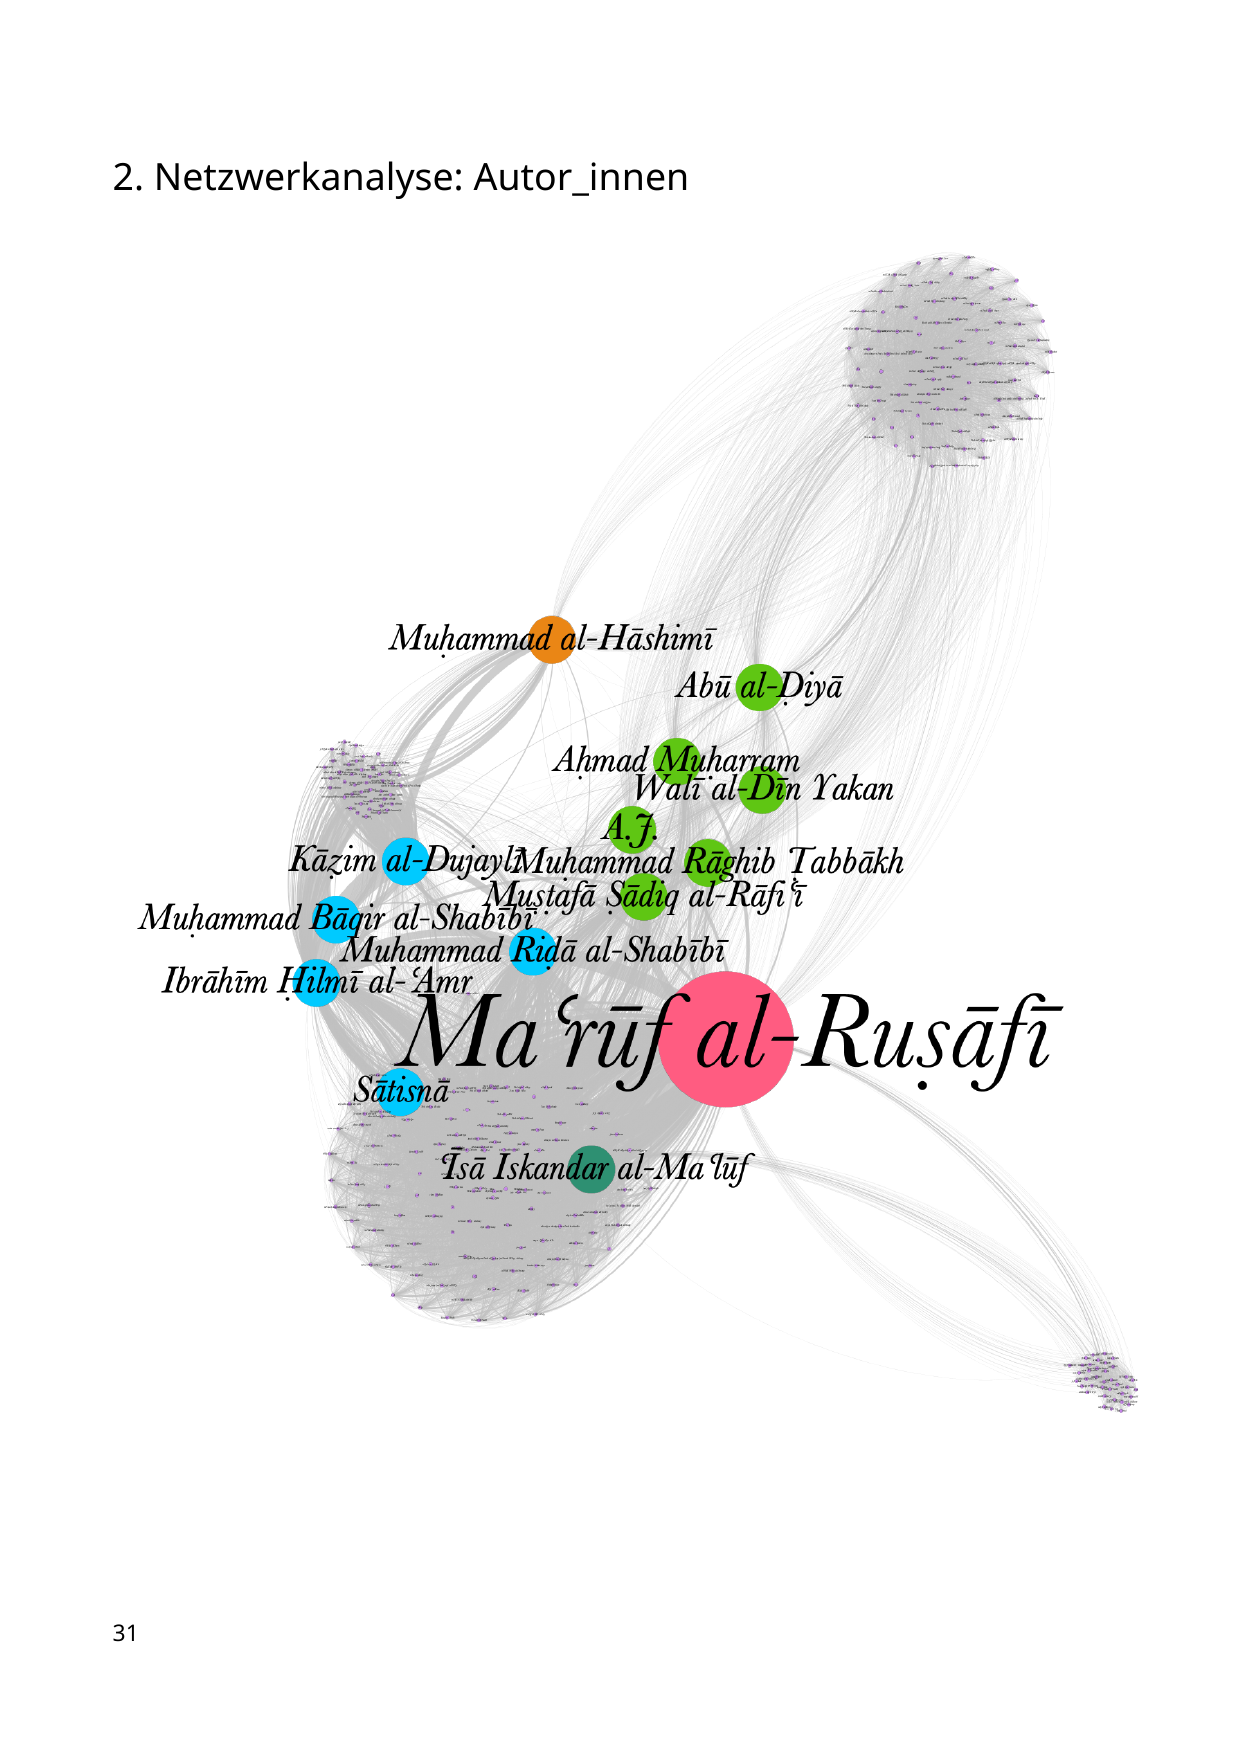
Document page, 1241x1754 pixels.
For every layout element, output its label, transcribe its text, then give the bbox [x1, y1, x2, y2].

subtitle 2. Netzwerkanalyse: Autor_innen [112, 150, 1128, 201]
picture [131, 248, 1146, 1419]
